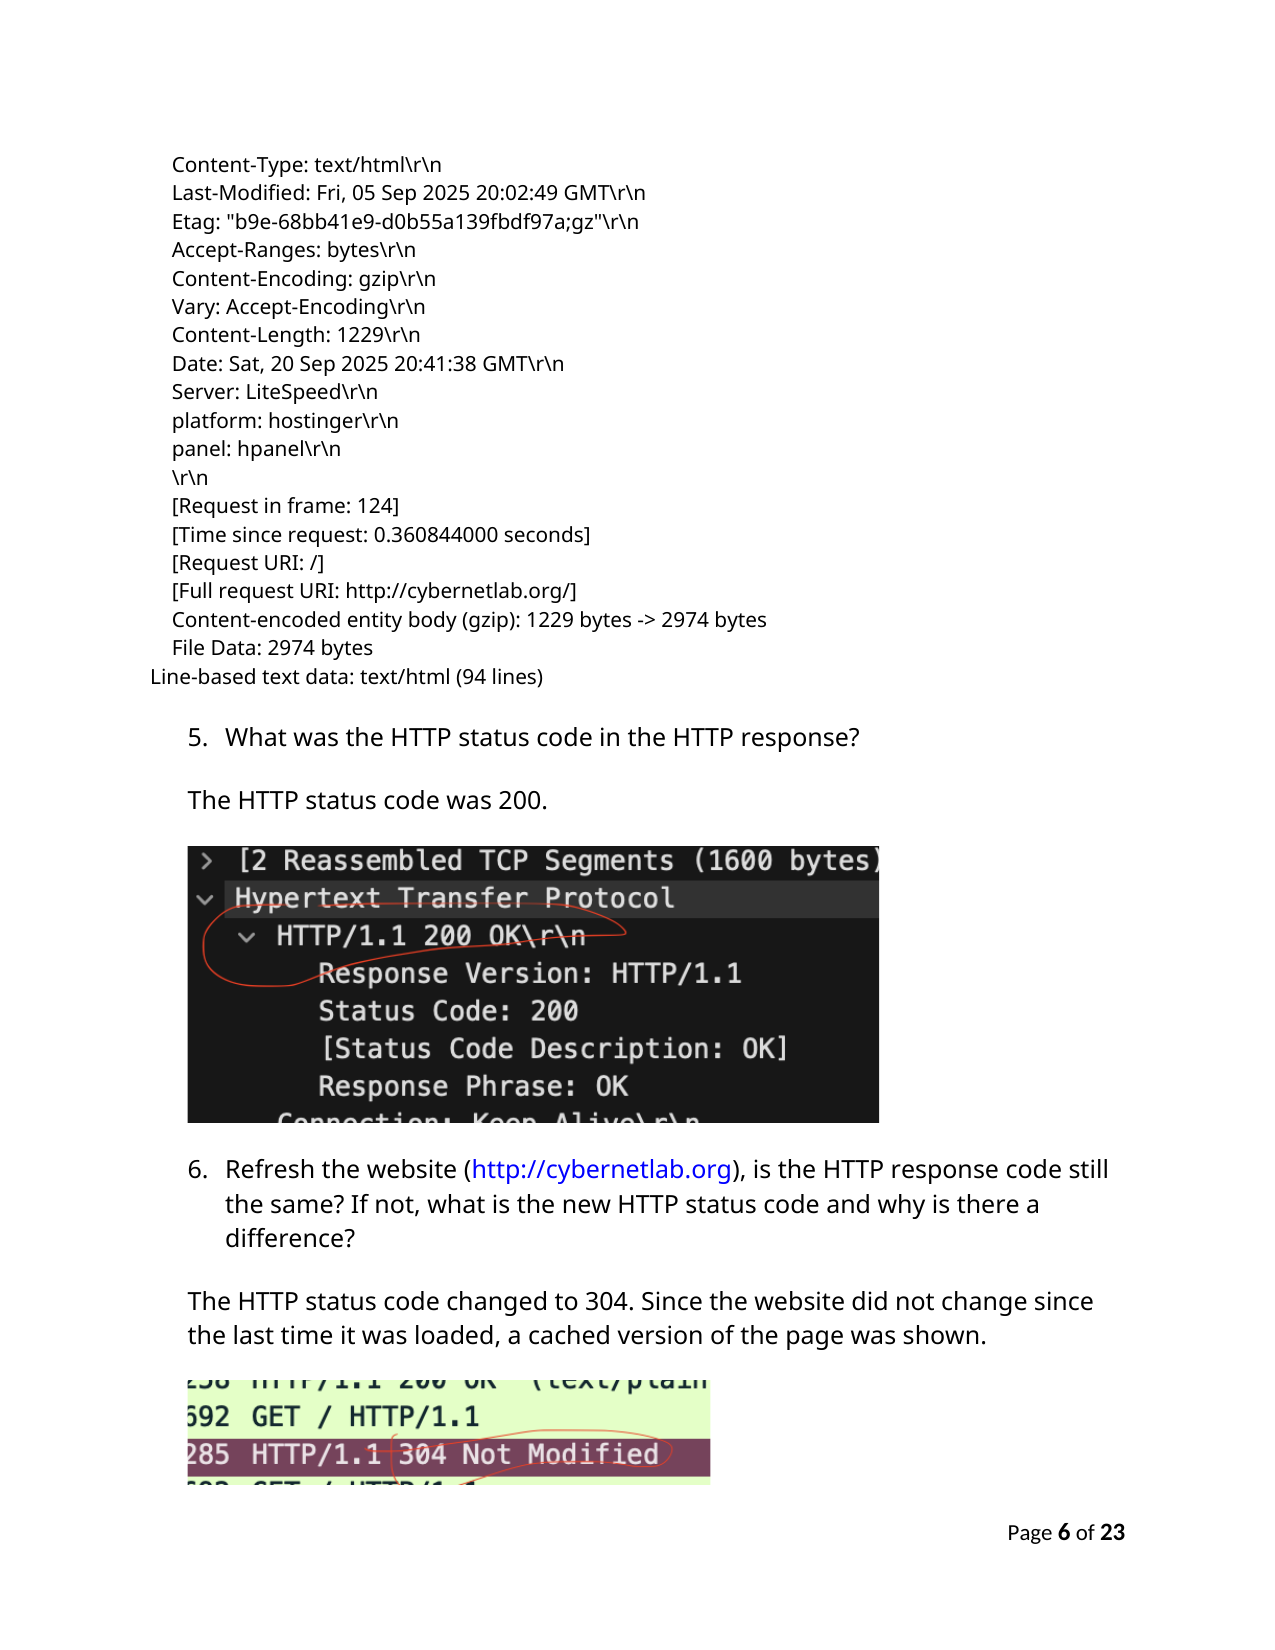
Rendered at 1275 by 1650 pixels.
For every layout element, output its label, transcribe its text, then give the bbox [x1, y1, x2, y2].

text The HTTP status code was 200. [187, 783, 1125, 817]
text Content-Length: 1229\r\n [150, 321, 1125, 349]
text File Data: 2974 bytes [150, 633, 1125, 662]
text panel: hpanel\r\n [150, 434, 1125, 463]
text Date: Sat, 20 Sep 2025 20:41:38 GMT\r\n [150, 349, 1125, 377]
text [Time since request: 0.360844000 seconds] [150, 520, 1125, 548]
text Line-based text data: text/html (94 lines) [150, 662, 1125, 690]
picture [187, 1380, 711, 1485]
text Last-Modified: Fri, 05 Sep 2025 20:02:49 GMT\r\n [150, 178, 1125, 207]
text Vary: Accept-Encoding\r\n [150, 292, 1125, 321]
text platform: hostinger\r\n [150, 406, 1125, 434]
text Etag: "b9e-68bb41e9-d0b55a139fbdf97a;gz"\r\n [150, 207, 1125, 235]
text [Full request URI: http://cybernetlab.org/] [150, 577, 1125, 605]
text Content-Type: text/html\r\n [150, 150, 1125, 178]
text [Request in frame: 124] [150, 491, 1125, 520]
text [Request URI: /] [150, 548, 1125, 577]
text The HTTP status code changed to 304. Since the website did not change since the last time it was loaded, a cached version of the page was shown. [187, 1283, 1125, 1352]
text \r\n [150, 463, 1125, 491]
text Content-encoded entity body (gzip): 1229 bytes -> 2974 bytes [150, 605, 1125, 633]
text Server: LiteSpeed\r\n [150, 377, 1125, 406]
list Refresh the website (http://cybernetlab.org), is the HTTP response code still the same? If not, what is the new HTTP status code and why is there a difference? [187, 1152, 1125, 1254]
list What was the HTTP status code in the HTTP response? [187, 719, 1125, 753]
picture [187, 846, 880, 1123]
text Accept-Ranges: bytes\r\n [150, 235, 1125, 264]
text Content-Encoding: gzip\r\n [150, 264, 1125, 292]
